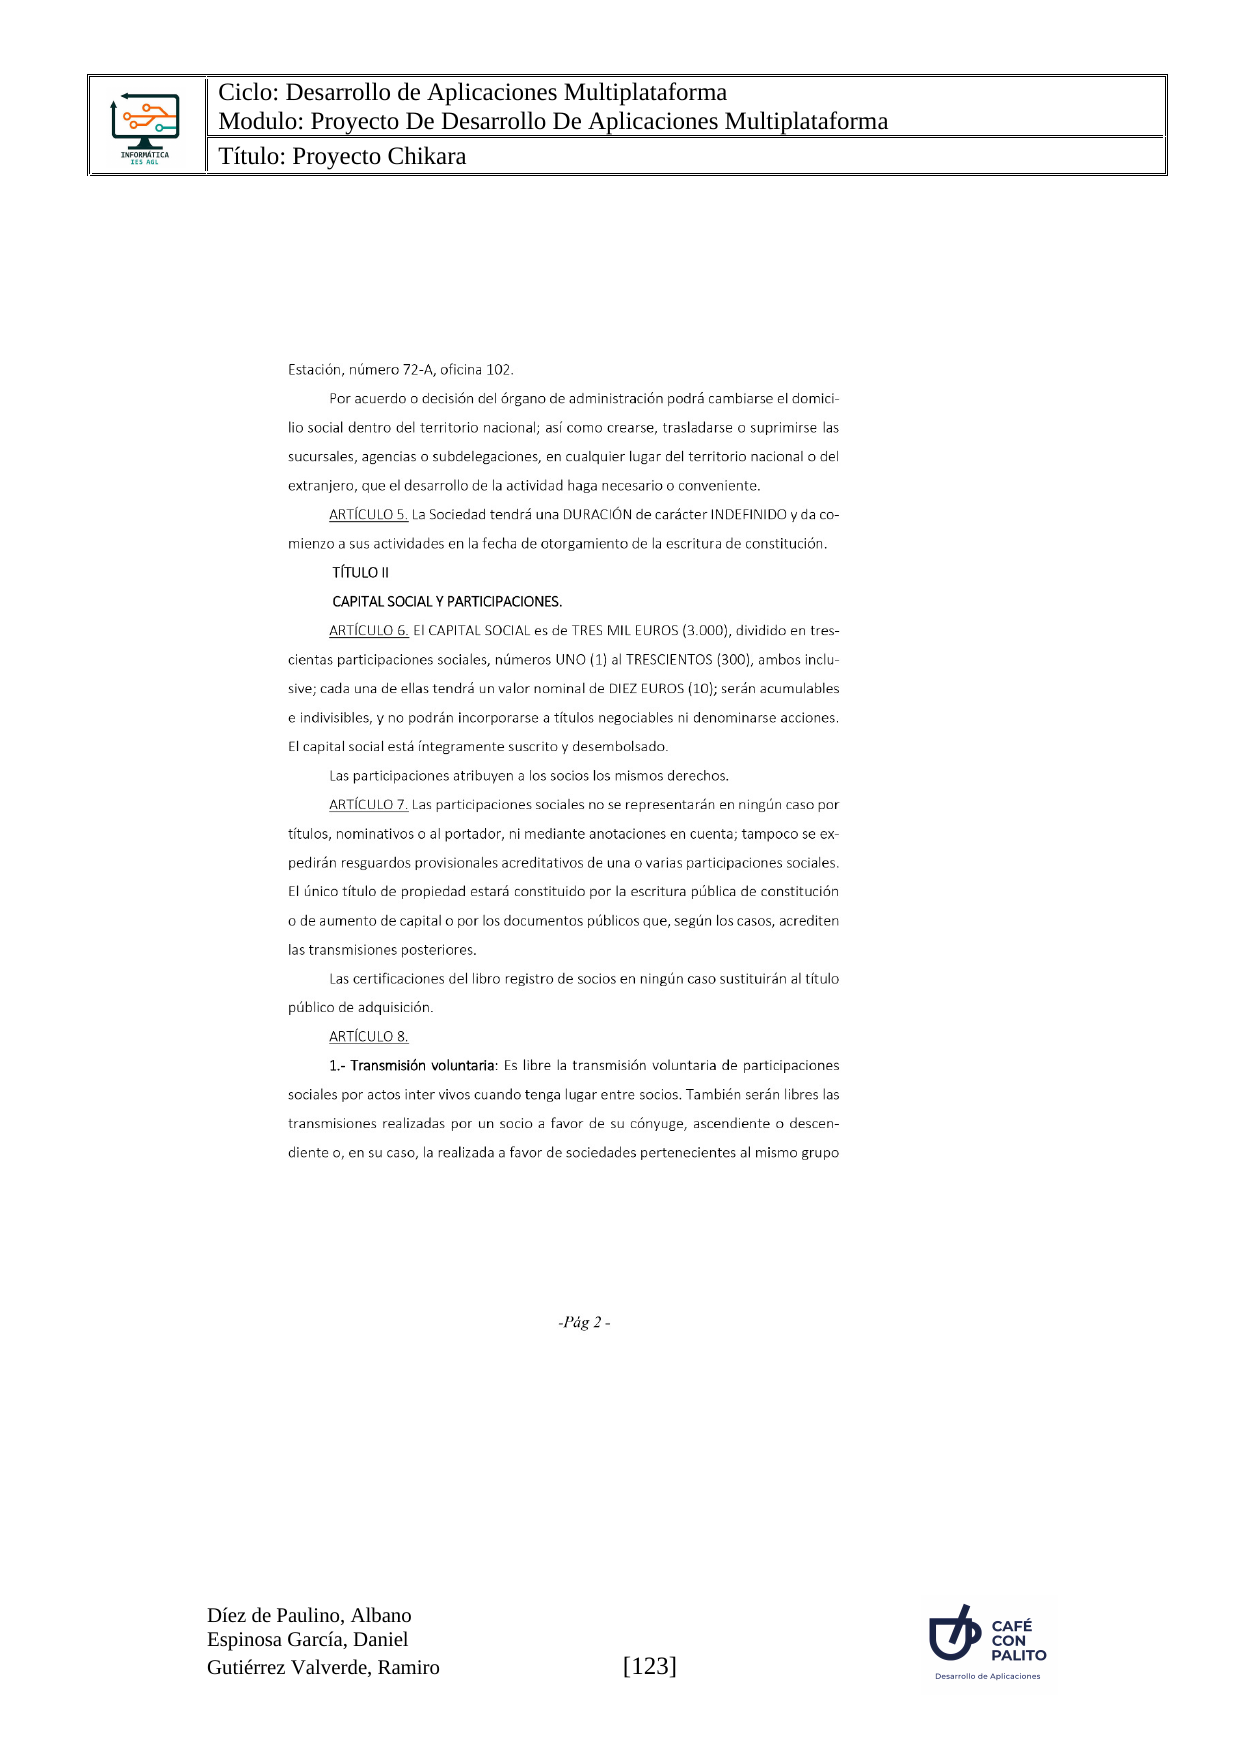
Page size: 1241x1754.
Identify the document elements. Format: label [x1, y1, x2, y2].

picture [921, 1595, 1058, 1695]
picture [206, 205, 1063, 1416]
picture [106, 87, 186, 168]
